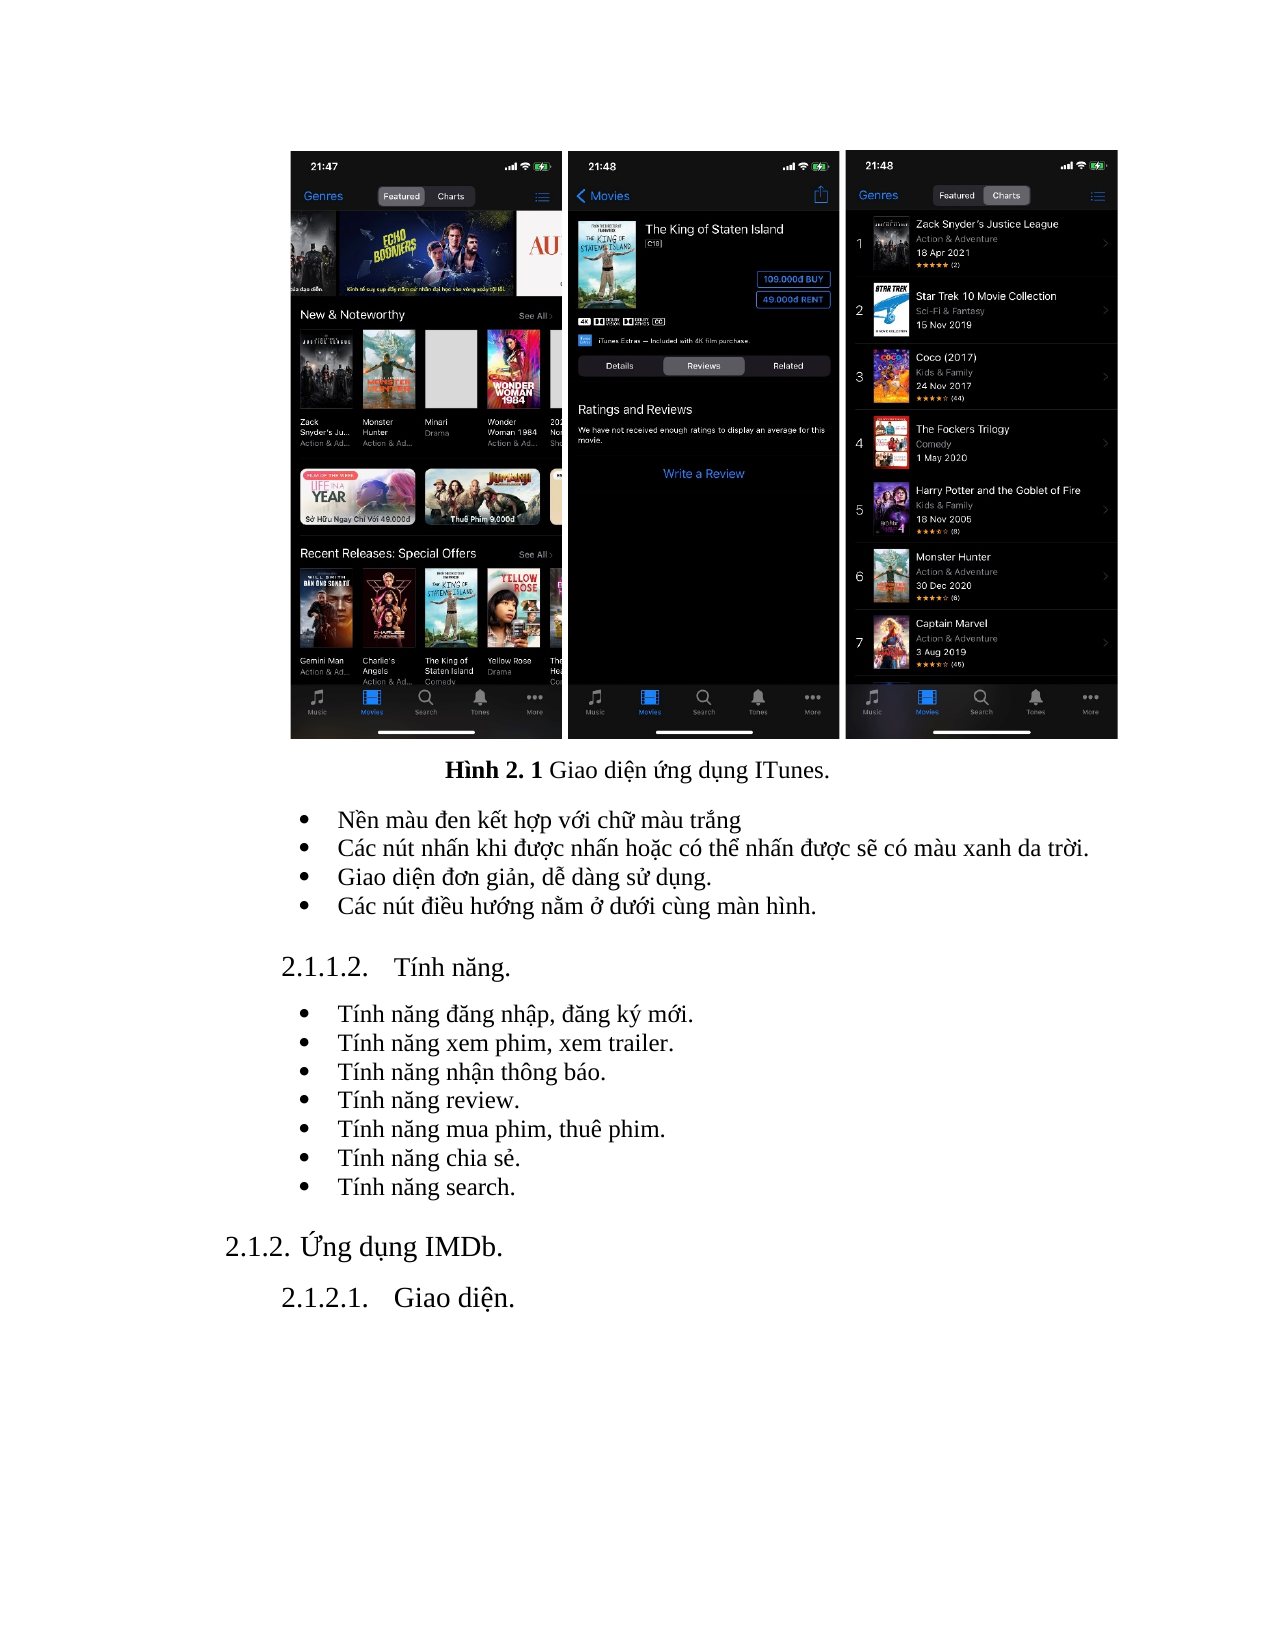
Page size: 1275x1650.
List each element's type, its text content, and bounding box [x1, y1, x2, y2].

list Tính năng xem phim, xem trailer. [300, 1028, 1125, 1057]
list Tính năng mua phim, thuê phim. [300, 1114, 1125, 1143]
picture [290, 151, 562, 739]
list Nền màu đen kết hợp với chữ màu trắng [300, 805, 1125, 833]
list Tính năng review. [300, 1085, 1125, 1114]
list Tính năng nhận thông báo. [300, 1057, 1125, 1085]
list Các nút điều hướng nằm ở dưới cùng màn hình. [300, 891, 1125, 920]
picture [568, 151, 840, 739]
list Tính năng đăng nhập, đăng ký mới. [300, 999, 1125, 1028]
picture [845, 150, 1118, 739]
list Ứng dụng IMDb. [225, 1229, 1089, 1263]
text Hình 2. 1 Giao diện ứng dụng ITunes. [150, 755, 1125, 784]
list Các nút nhấn khi được nhấn hoặc có thể nhấn được sẽ có màu xanh da trời. [300, 833, 1125, 862]
list Giao diện. [281, 1280, 1089, 1313]
list Giao diện đơn giản, dễ dàng sử dụng. [300, 862, 1125, 891]
list Tính năng chia sẻ. [300, 1143, 1125, 1172]
list Tính năng. [281, 949, 1089, 982]
list Tính năng search. [300, 1172, 1125, 1200]
